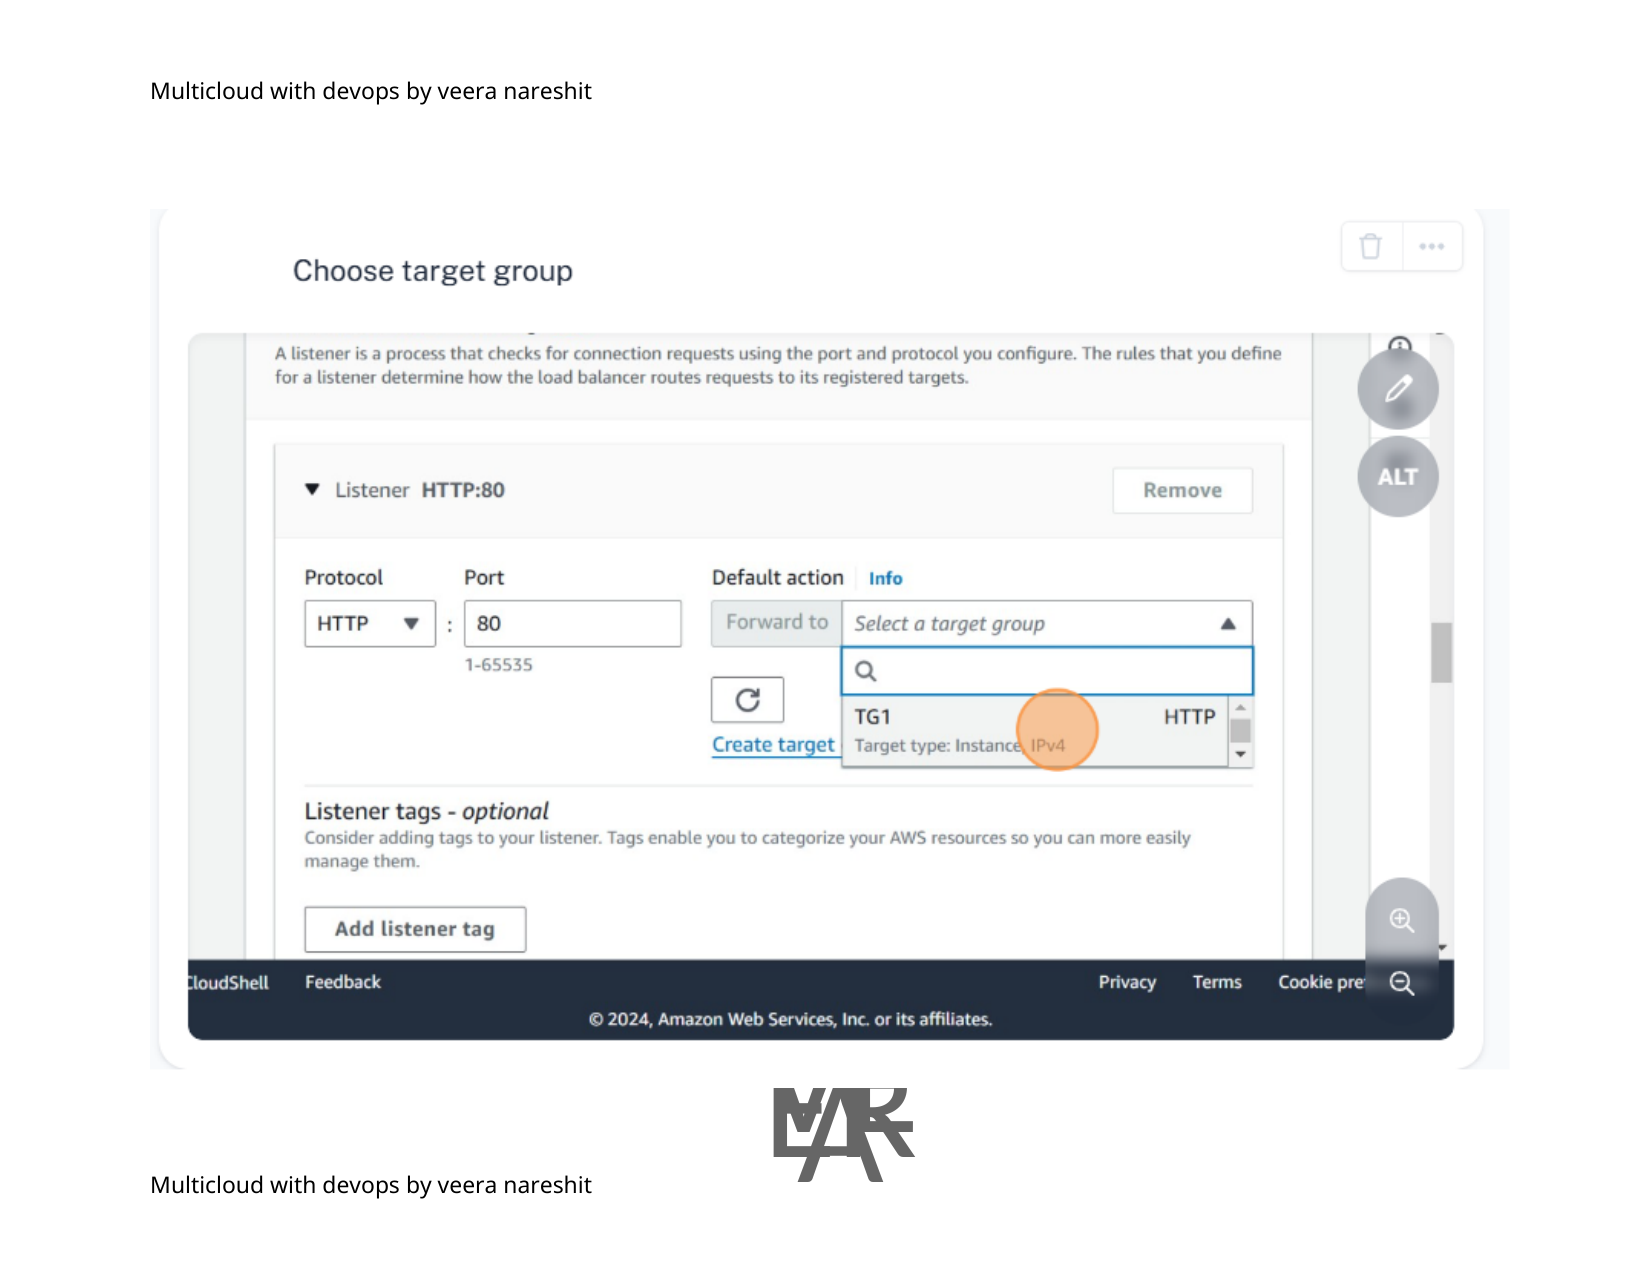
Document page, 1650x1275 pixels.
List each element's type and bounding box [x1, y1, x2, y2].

picture [150, 209, 1545, 1088]
